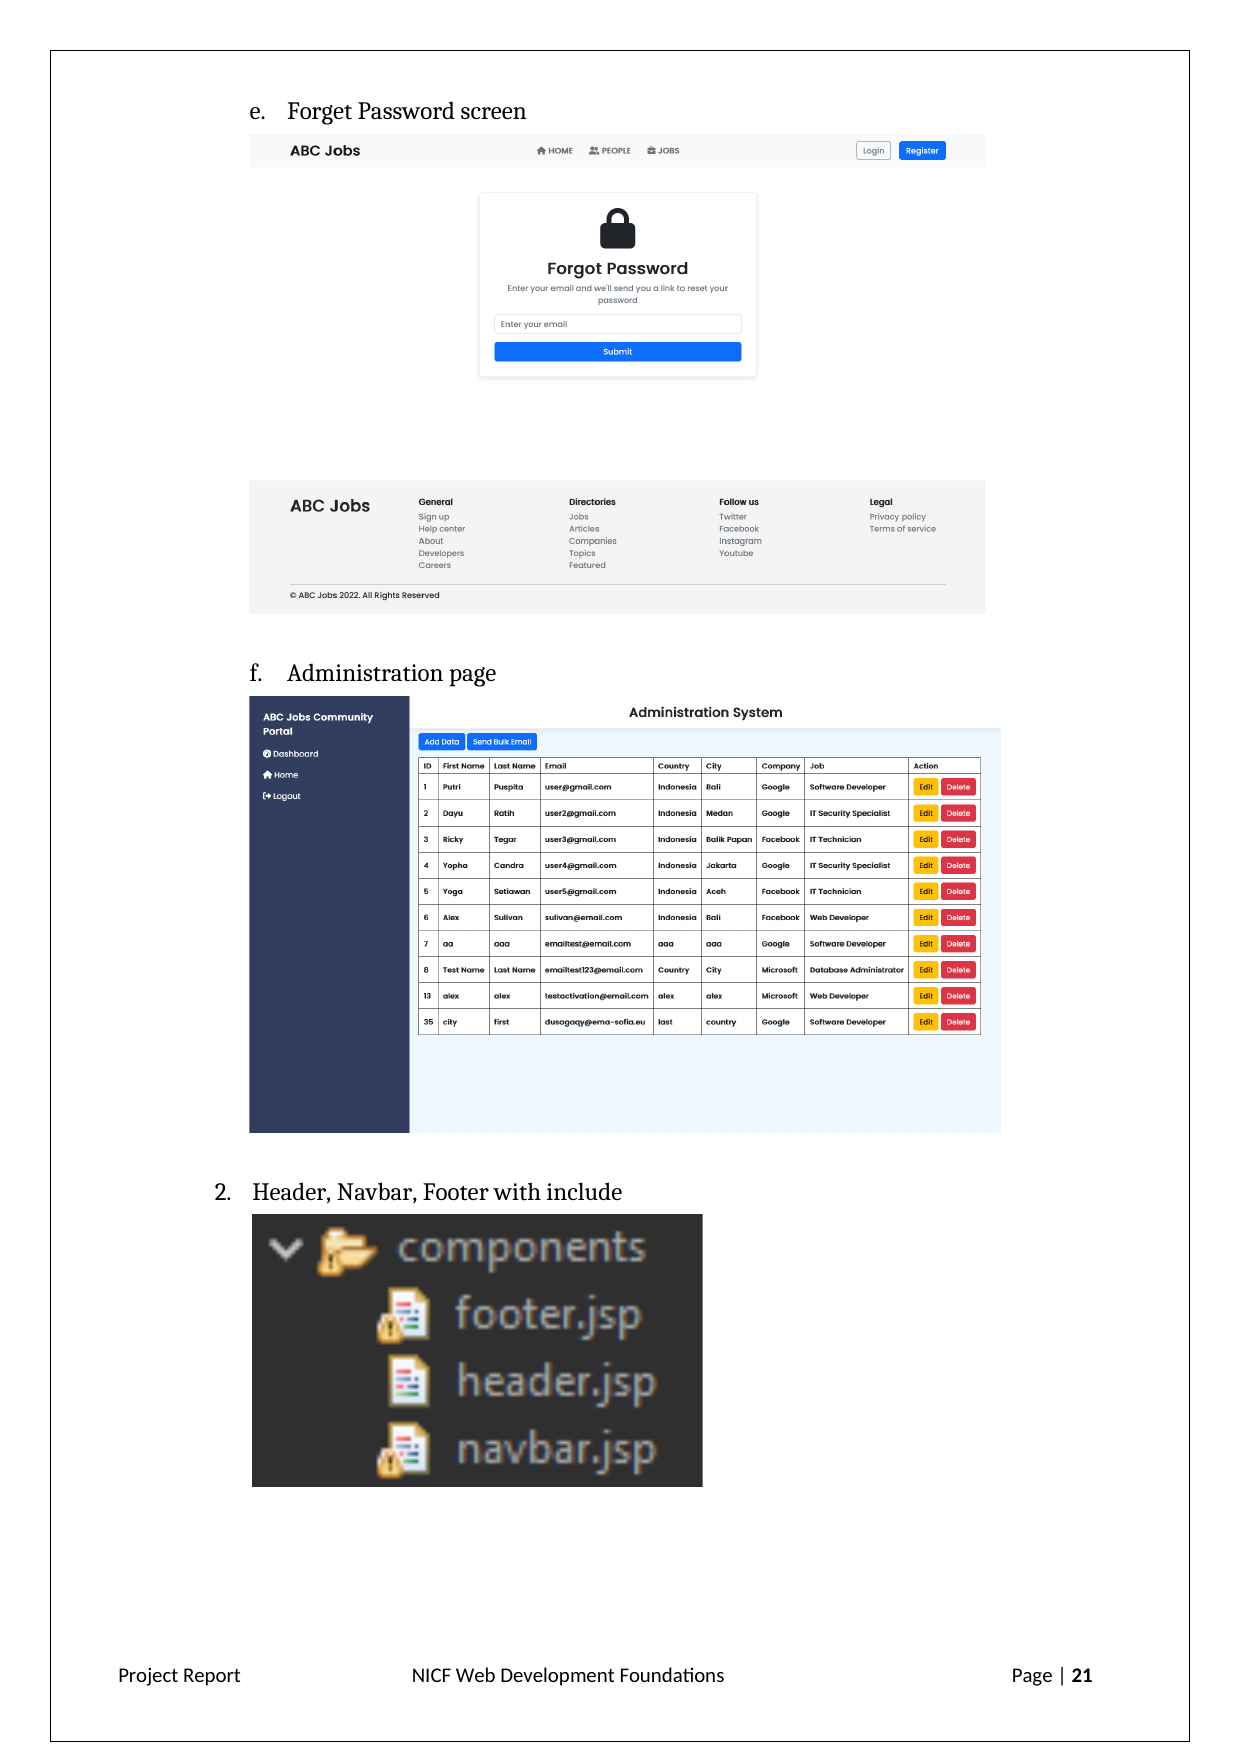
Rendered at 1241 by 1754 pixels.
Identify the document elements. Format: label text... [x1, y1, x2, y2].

list Forget Password screen [249, 97, 1122, 126]
list Header, Navbar, Footer with include [214, 1178, 1122, 1206]
picture [249, 696, 1002, 1133]
list Administration page [249, 659, 1122, 688]
picture [252, 1214, 703, 1487]
picture [249, 134, 986, 614]
